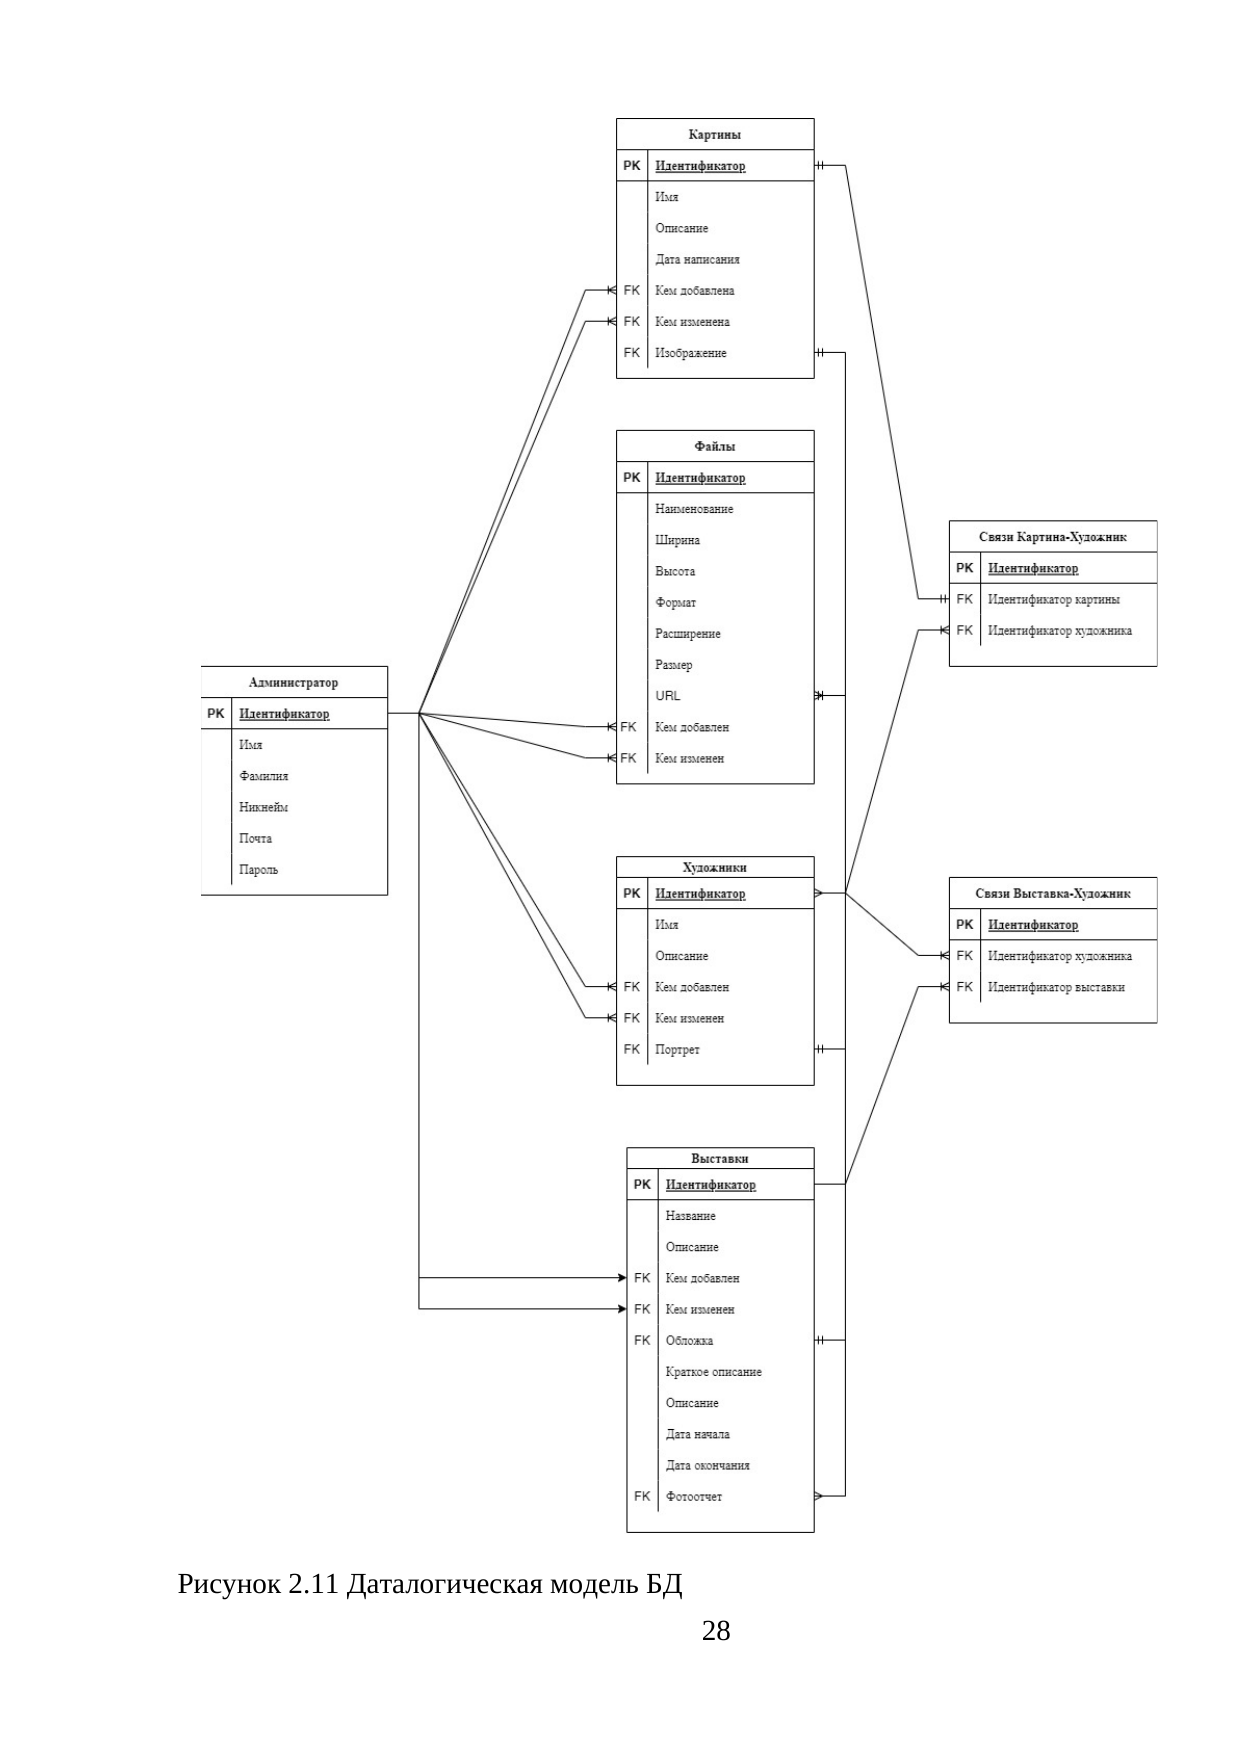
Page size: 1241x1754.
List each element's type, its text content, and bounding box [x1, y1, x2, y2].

text Рисунок 2.11 Даталогическая модель БД [177, 1567, 1181, 1600]
picture [201, 118, 1158, 1534]
